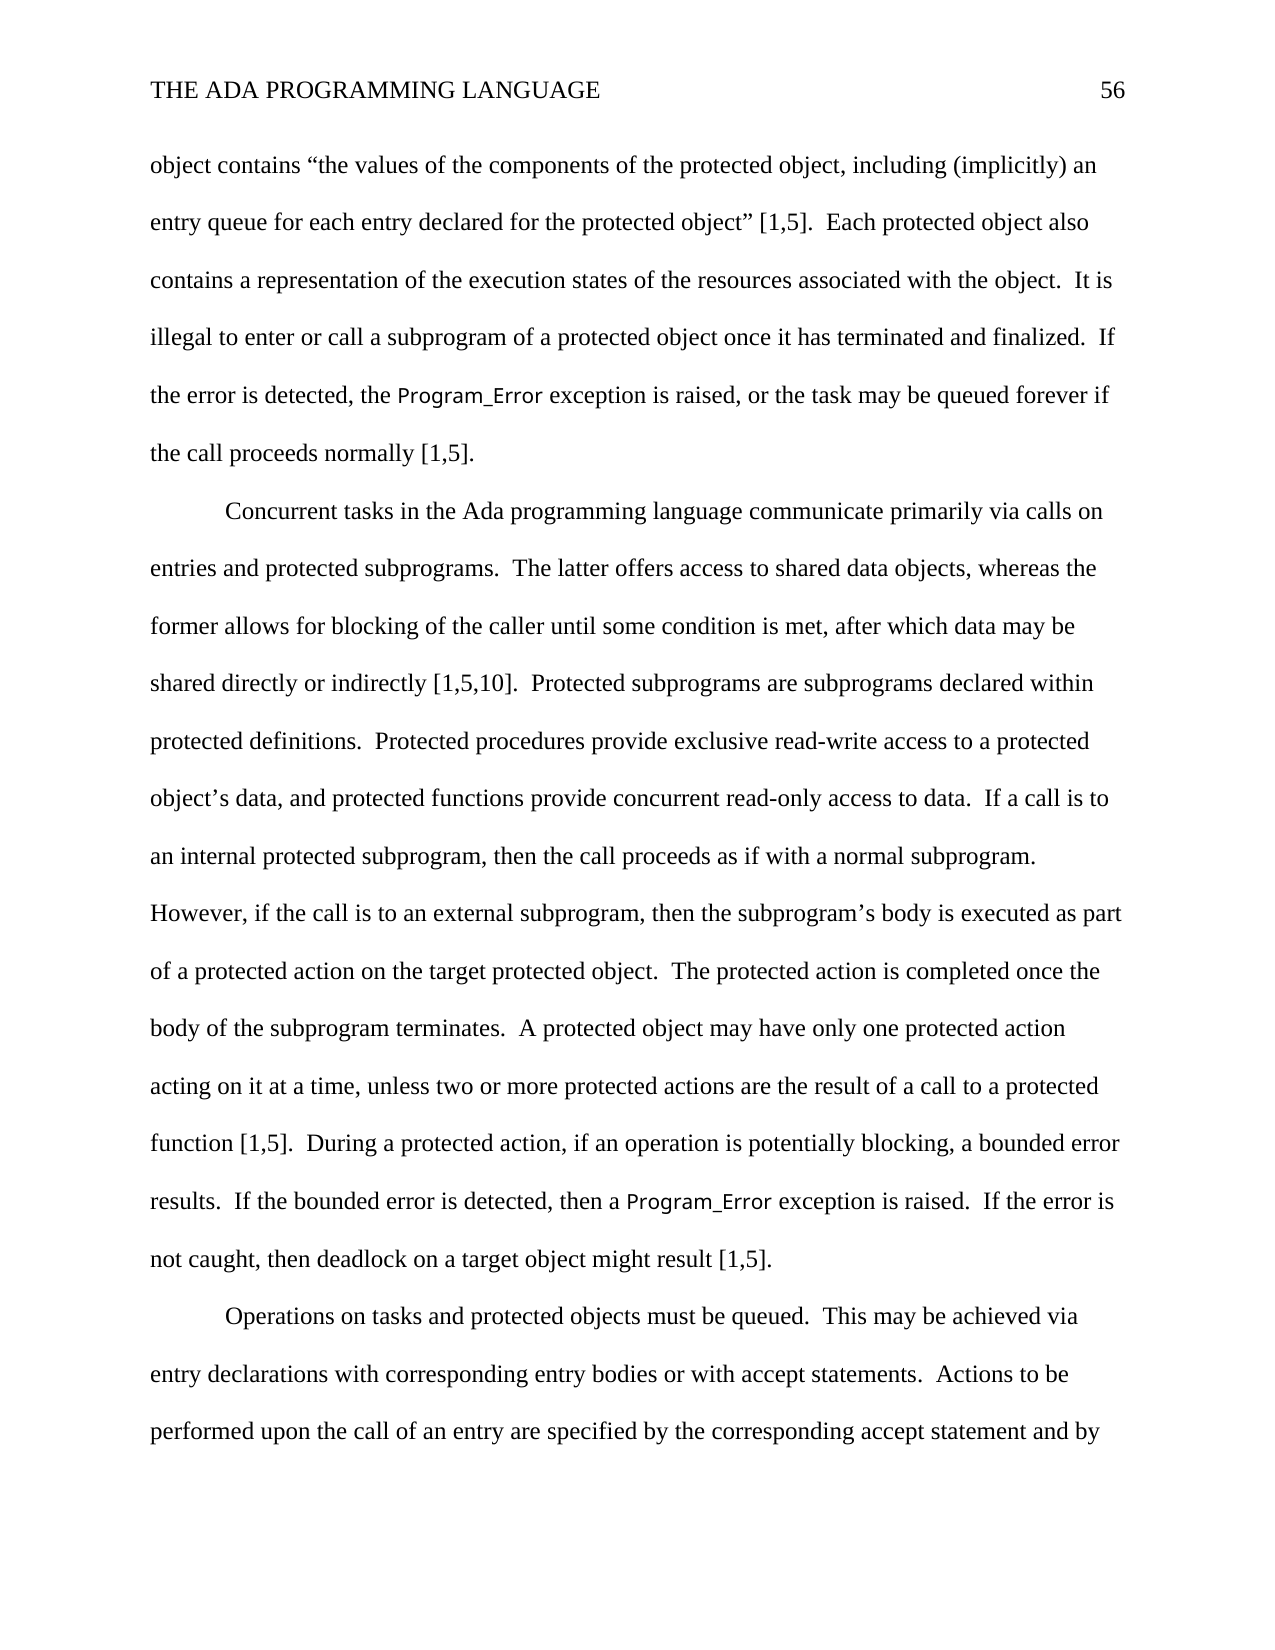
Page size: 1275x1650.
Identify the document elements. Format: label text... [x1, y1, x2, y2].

text Concurrent tasks in the Ada programming language communicate primarily via calls on entries and protected subprograms. The latter offers access to shared data objects, whereas the former allows for blocking of the caller until some condition is met, after which data may be shared directly or indirectly [1,5,10]. Protected subprograms are subprograms declared within protected definitions. Protected procedures provide exclusive read-write access to a protected object’s data, and protected functions provide concurrent read-only access to data. If a call is to an internal protected subprogram, then the call proceeds as if with a normal subprogram. However, if the call is to an external subprogram, then the subprogram’s body is executed as part of a protected action on the target protected object. The protected action is completed once the body of the subprogram terminates. A protected object may have only one protected action acting on it at a time, unless two or more protected actions are the result of a call to a protected function [1,5]. During a protected action, if an operation is potentially blocking, a bounded error results. If the bounded error is detected, then a Program_Error exception is raised. If the error is not caught, then deadlock on a target object might result [1,5]. [150, 496, 1125, 1273]
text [150, 150, 1125, 467]
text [150, 1301, 1125, 1445]
